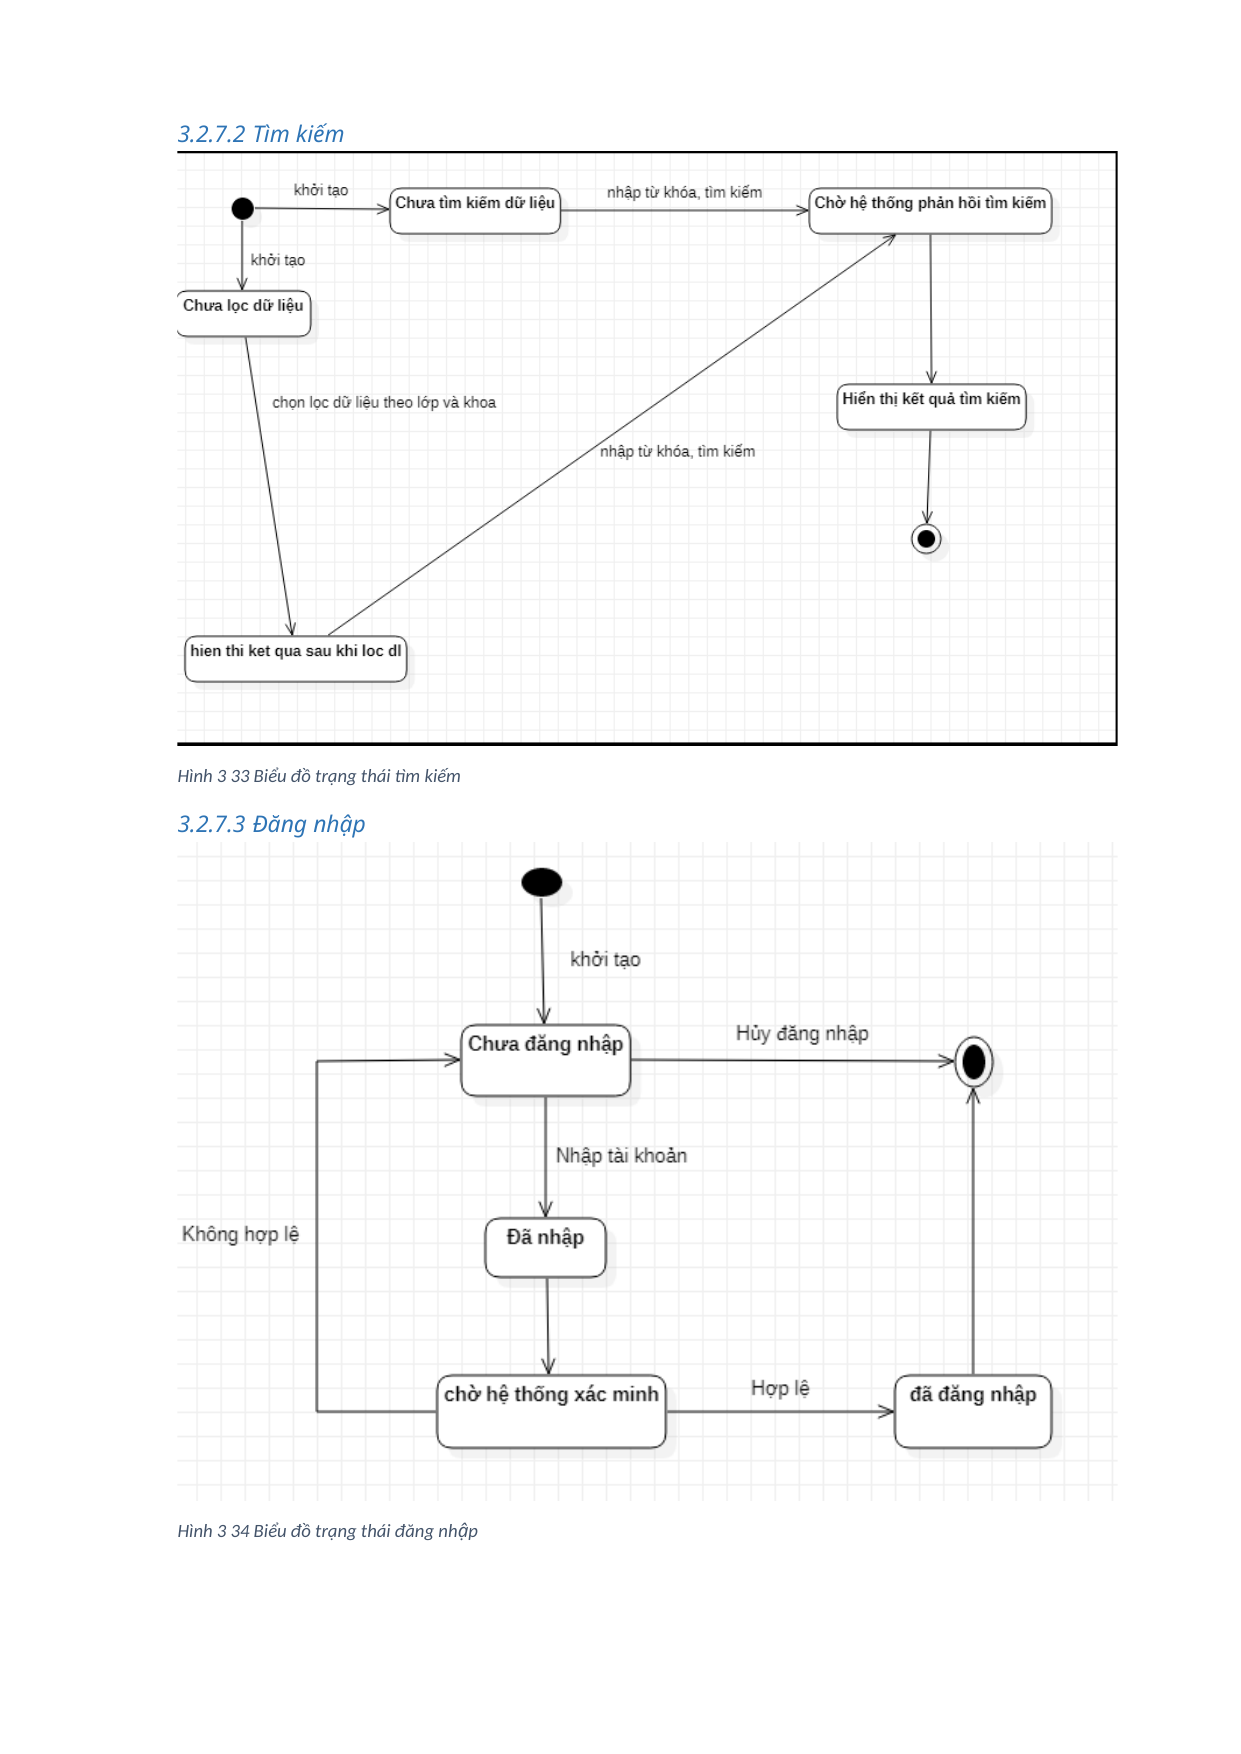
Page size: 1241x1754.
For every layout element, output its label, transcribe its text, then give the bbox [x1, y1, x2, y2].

picture [177, 842, 1118, 1501]
text Hình 3 34 Biểu đồ trạng thái đăng nhập [177, 1519, 1152, 1542]
text Hình 3 33 Biểu đồ trạng thái tìm kiếm [177, 764, 1152, 787]
subtitle 3.2.7.3 Đăng nhập [177, 808, 1152, 839]
subtitle 3.2.7.2 Tìm kiếm [177, 118, 1152, 149]
picture [177, 151, 1118, 746]
